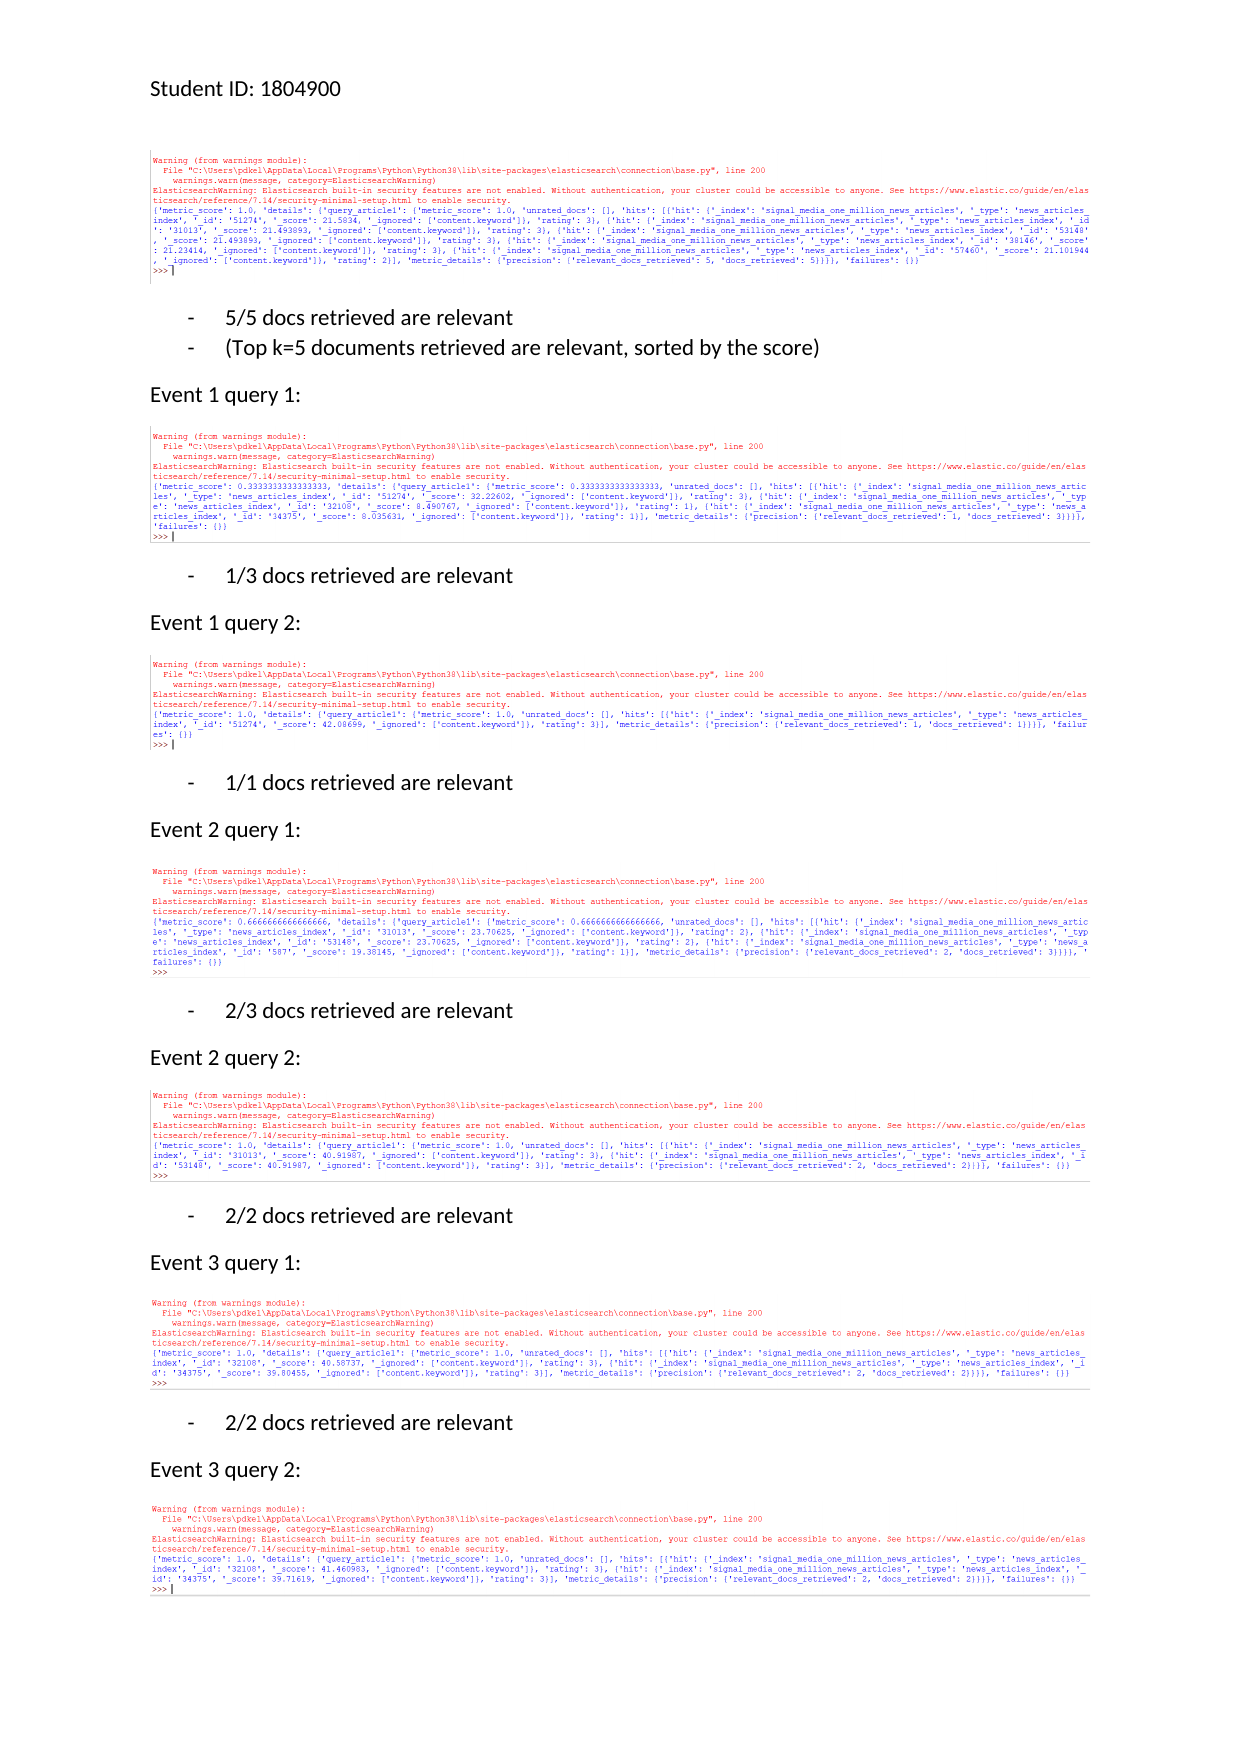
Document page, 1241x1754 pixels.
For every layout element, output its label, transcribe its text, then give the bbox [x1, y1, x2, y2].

picture [150, 150, 1091, 284]
text Event 1 query 2: [150, 608, 1090, 636]
list 5/5 docs retrieved are relevant [187, 303, 1090, 331]
text Event 3 query 2: [150, 1455, 1090, 1483]
list 1/3 docs retrieved are relevant [187, 561, 1090, 589]
text Event 3 query 1: [150, 1248, 1090, 1276]
text Event 2 query 2: [150, 1043, 1090, 1071]
text Event 2 query 1: [150, 815, 1090, 843]
picture [150, 1294, 1091, 1390]
list 1/1 docs retrieved are relevant [187, 768, 1090, 796]
picture [150, 1501, 1091, 1597]
list (Top k=5 documents retrieved are relevant, sorted by the score) [187, 333, 1090, 361]
picture [150, 862, 1091, 978]
list 2/2 docs retrieved are relevant [187, 1408, 1090, 1436]
picture [150, 655, 1091, 750]
picture [150, 426, 1091, 543]
list 2/2 docs retrieved are relevant [187, 1201, 1090, 1229]
picture [150, 1090, 1091, 1182]
text Event 1 query 1: [150, 380, 1090, 408]
list 2/3 docs retrieved are relevant [187, 996, 1090, 1024]
